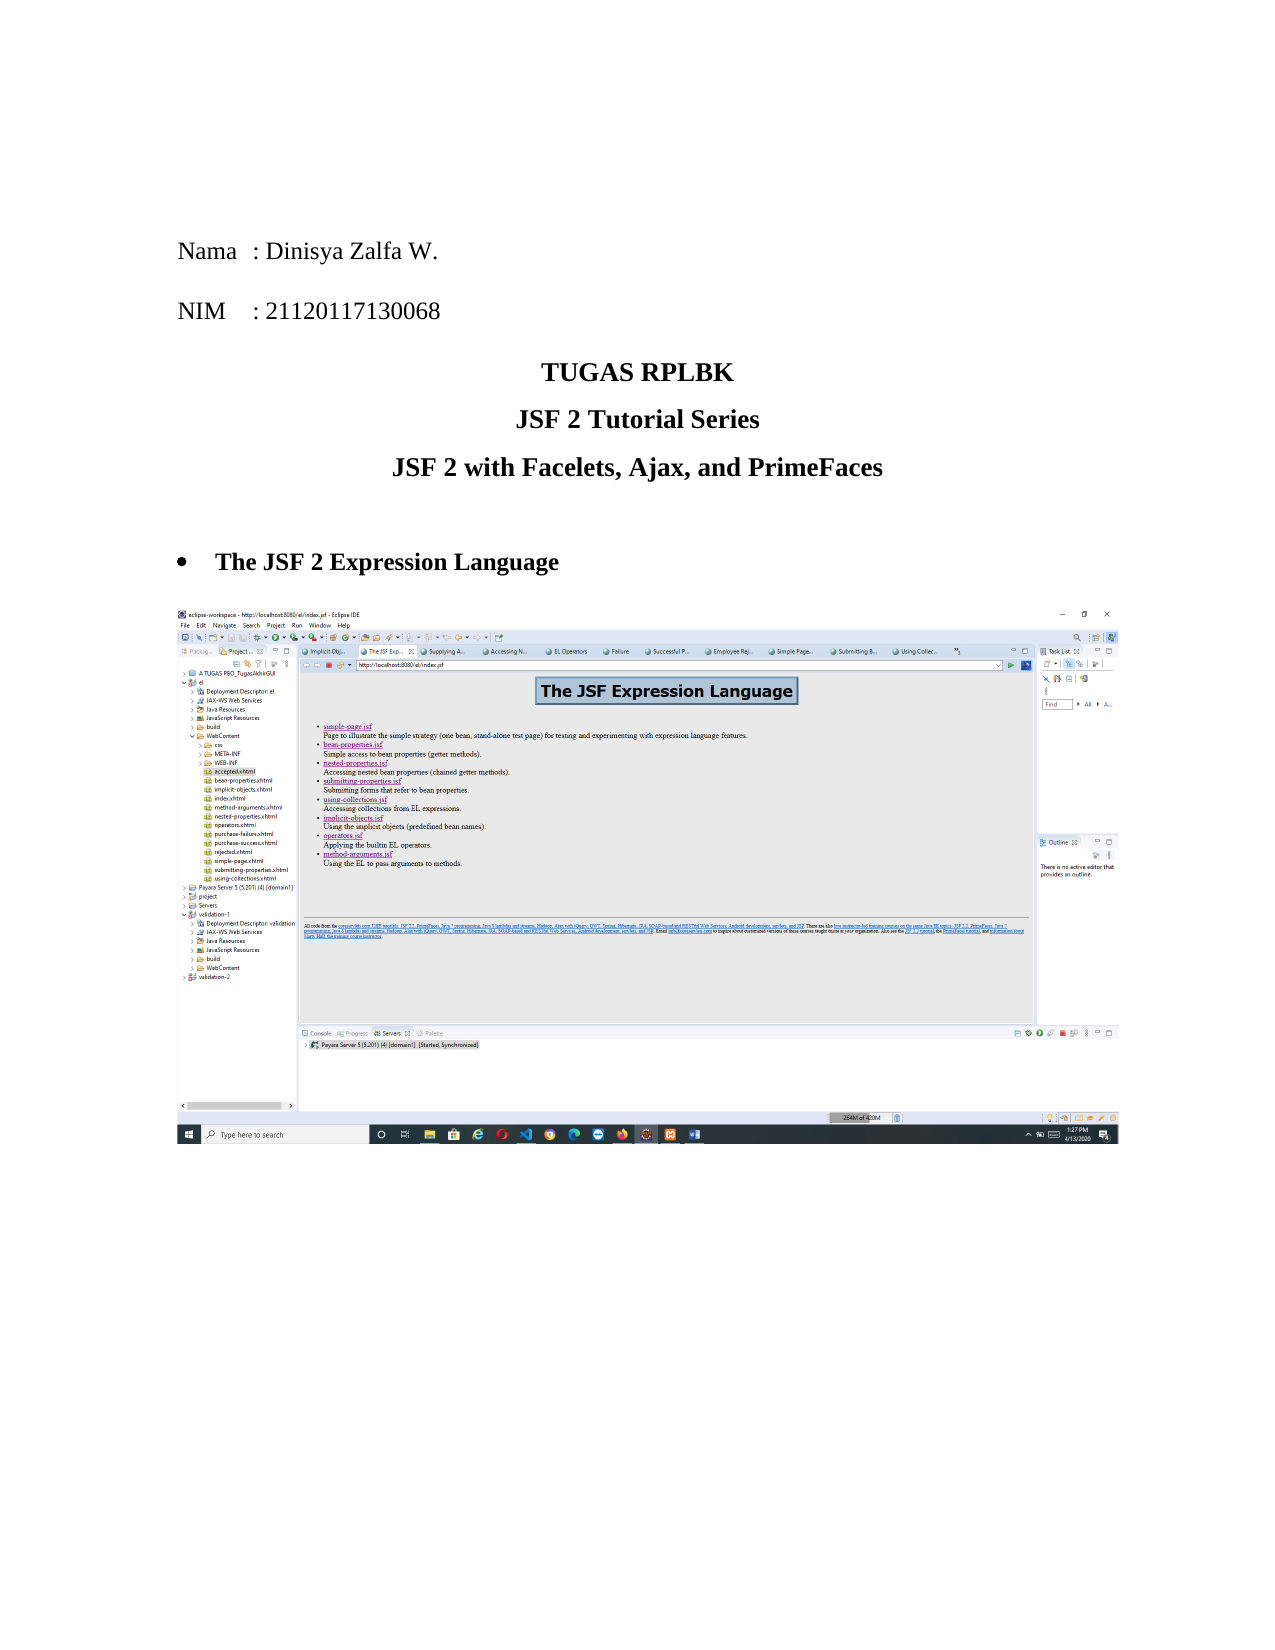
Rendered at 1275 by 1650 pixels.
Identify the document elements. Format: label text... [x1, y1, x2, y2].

text NIM : 21120117130068 [177, 296, 1098, 325]
list The JSF 2 Expression Language [177, 547, 1098, 576]
text Nama : Dinisya Zalfa W. [177, 236, 1098, 265]
picture [177, 609, 1119, 1144]
text TUGAS RPLBK [177, 356, 1098, 387]
text JSF 2 with Facelets, Ajax, and PrimeFaces [177, 451, 1098, 483]
text JSF 2 Tutorial Series [177, 404, 1098, 435]
